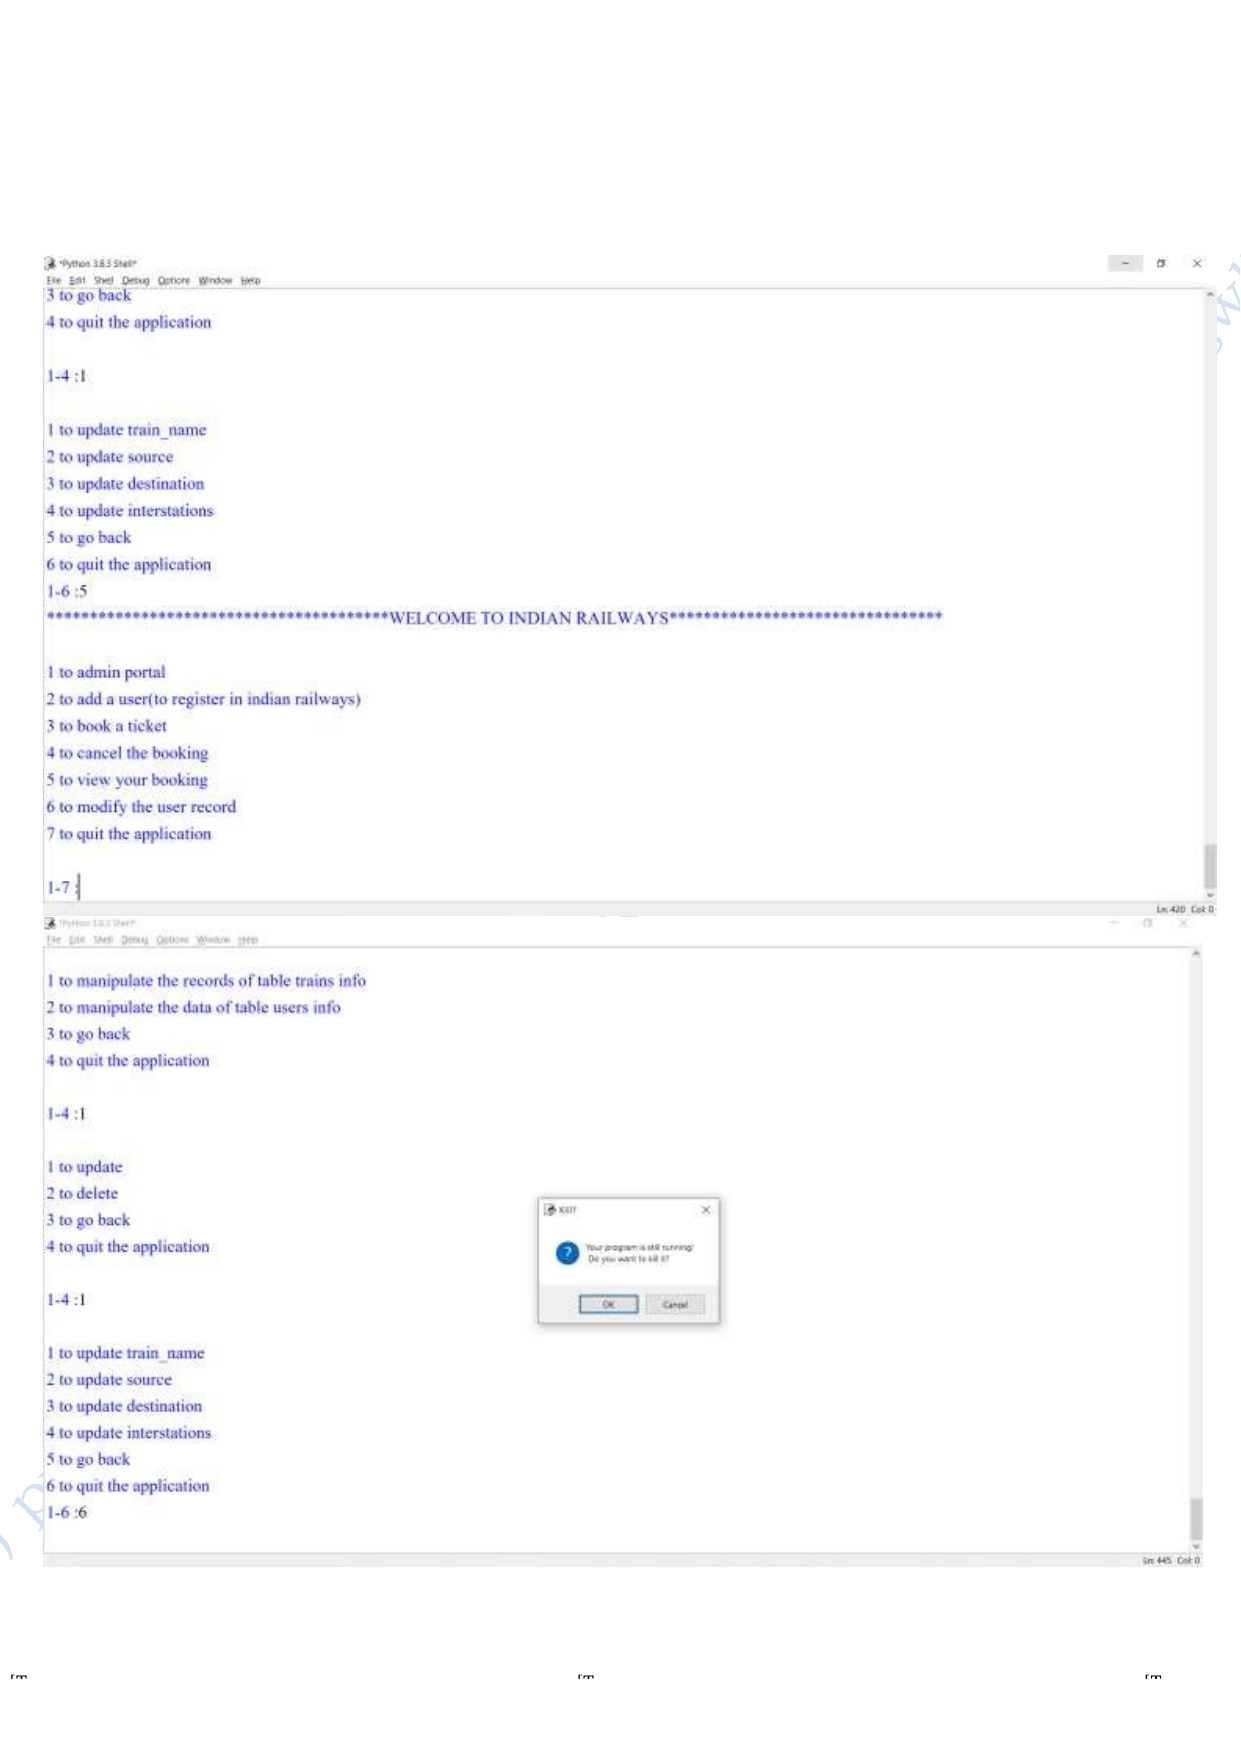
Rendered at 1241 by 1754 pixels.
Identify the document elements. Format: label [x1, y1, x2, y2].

picture [0, 255, 1241, 1567]
